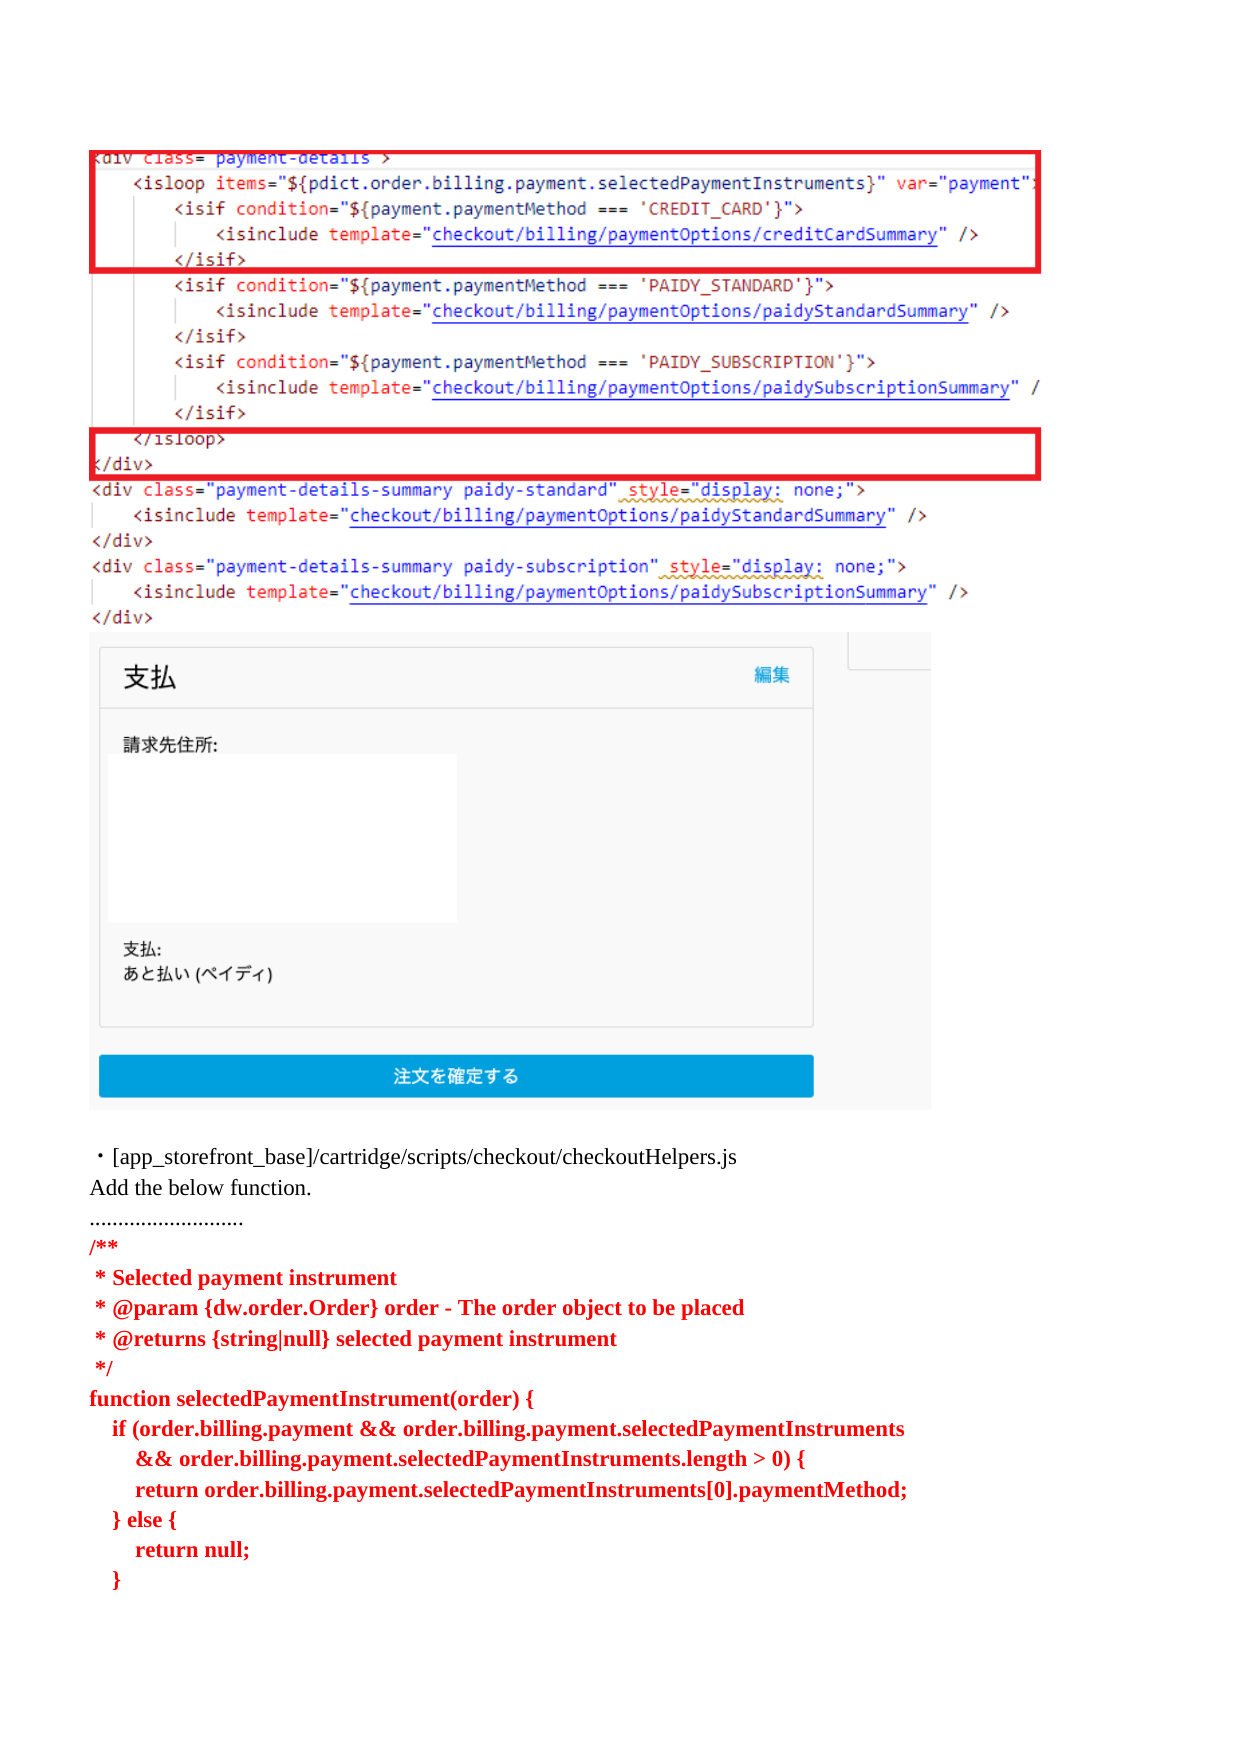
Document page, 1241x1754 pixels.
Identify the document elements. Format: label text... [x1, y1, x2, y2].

text ........................... [89, 1204, 1181, 1230]
text * @returns {string|null} selected payment instrument [89, 1324, 1181, 1351]
text function selectedPaymentInstrument(order) { [89, 1385, 1181, 1411]
text * @param {dw.order.Order} order - The order object to be placed [89, 1294, 1181, 1321]
text ・[app_storefront_base]/cartridge/scripts/checkout/checkoutHelpers.js [89, 1143, 1181, 1170]
text * Selected payment instrument [89, 1264, 1181, 1291]
text } else { [89, 1506, 1181, 1532]
text && order.billing.payment.selectedPaymentInstruments.length > 0) { [89, 1445, 1181, 1472]
text if (order.billing.payment && order.billing.payment.selectedPaymentInstruments [89, 1415, 1181, 1442]
text } [89, 1566, 1181, 1593]
text return null; [89, 1536, 1181, 1562]
text Add the below function. [89, 1173, 1181, 1200]
picture [89, 632, 932, 1110]
text return order.billing.payment.selectedPaymentInstruments[0].paymentMethod; [89, 1476, 1181, 1502]
text */ [89, 1355, 1181, 1381]
picture [89, 150, 1042, 629]
text /** [89, 1234, 1181, 1260]
